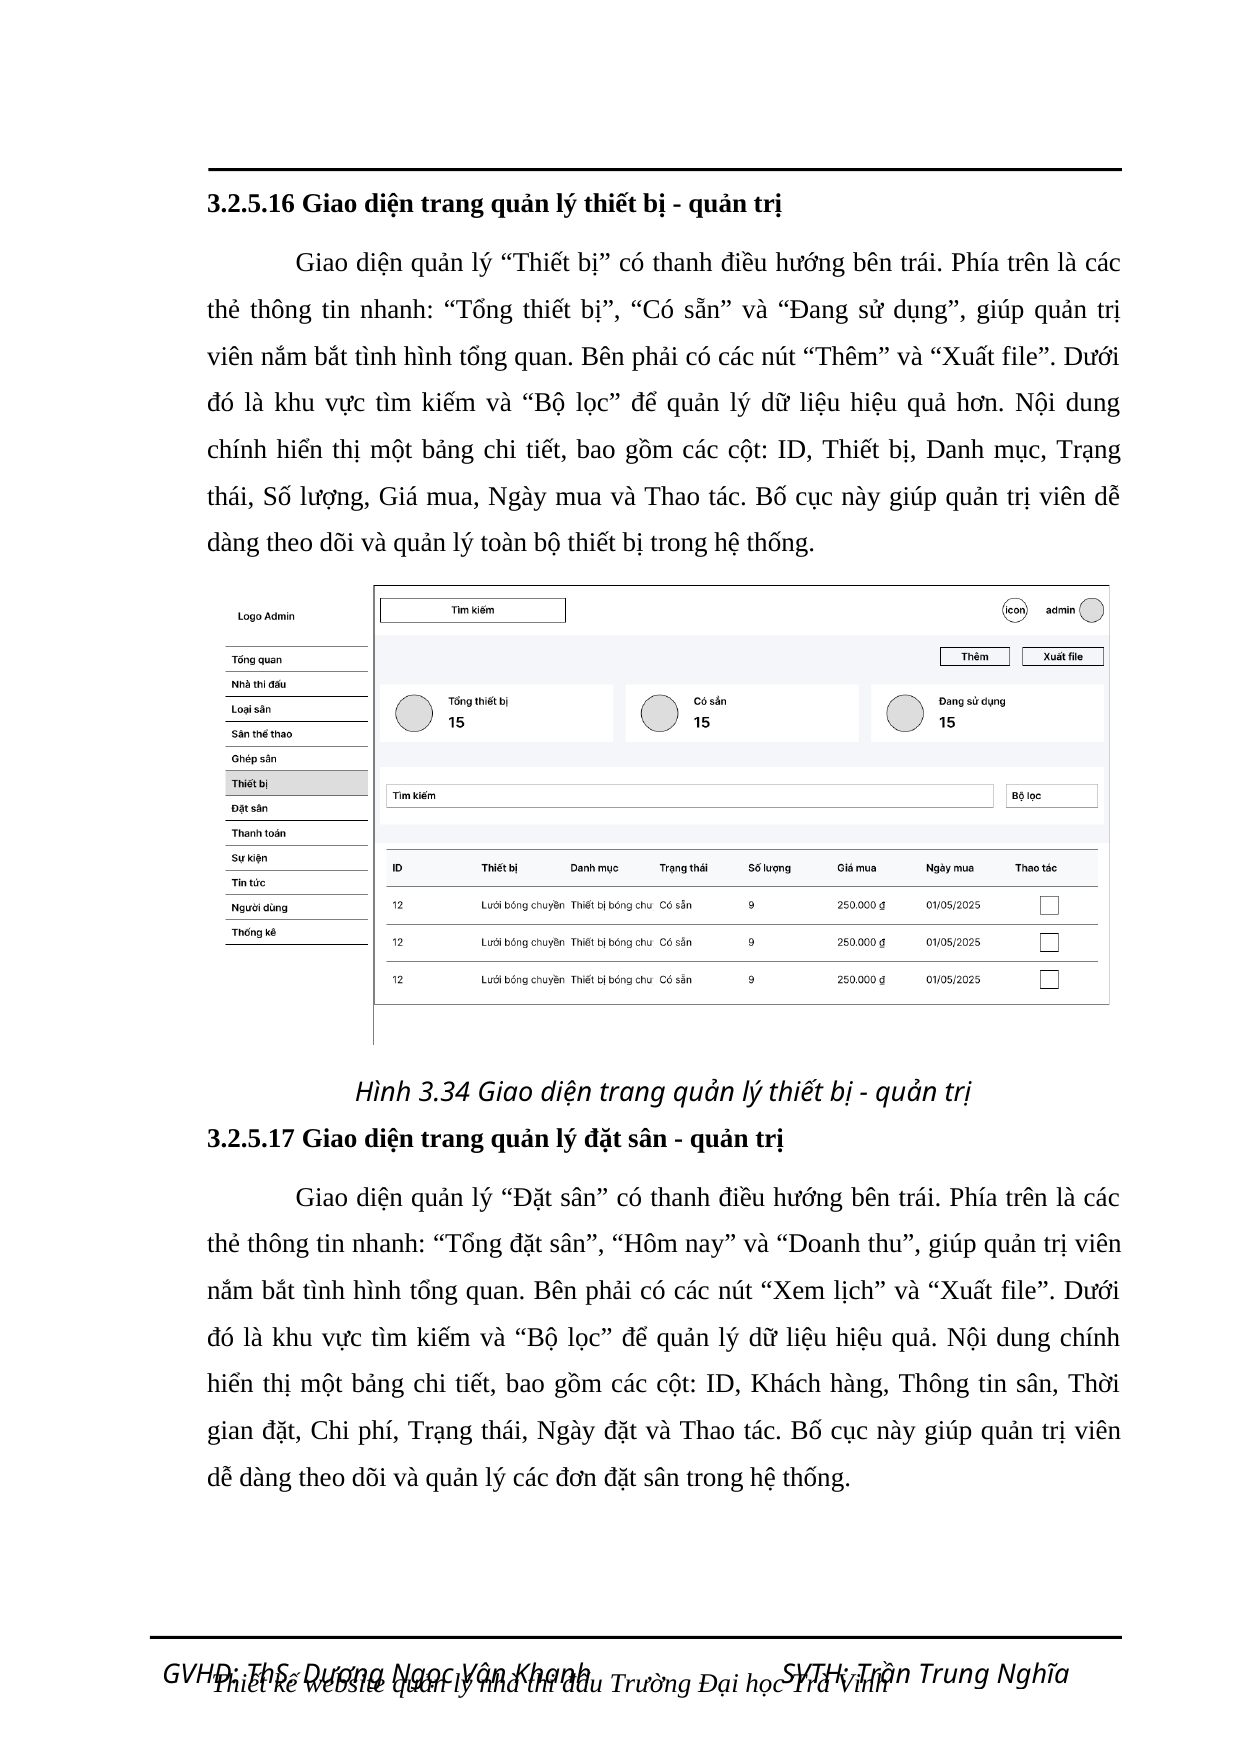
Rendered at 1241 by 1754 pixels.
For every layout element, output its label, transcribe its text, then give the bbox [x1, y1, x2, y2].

subtitle Giao diện trang quản lý đặt sân - quản trị [207, 1122, 1122, 1153]
picture [219, 585, 1110, 1045]
text Giao diện quản lý “Đặt sân” có thanh điều hướng bên trái. Phía trên là các thẻ thông tin nhanh: “Tổng đặt sân”, “Hôm nay” và “Doanh thu”, giúp quản trị viên nắm bắt tình hình tổng quan. Bên phải có các nút “Xem lịch” và “Xuất file”. Dưới đó là khu vực tìm kiếm và “Bộ lọc” để quản lý dữ liệu hiệu quả. Nội dung chính hiển thị một bảng chi tiết, bao gồm các cột: ID, Khách hàng, Thông tin sân, Thời gian đặt, Chi phí, Trạng thái, Ngày đặt và Thao tác. Bố cục này giúp quản trị viên dễ dàng theo dõi và quản lý các đơn đặt sân trong hệ thống. [207, 1181, 1122, 1492]
subtitle Giao diện trang quản lý thiết bị - quản trị [207, 148, 1122, 218]
text Giao diện quản lý “Thiết bị” có thanh điều hướng bên trái. Phía trên là các thẻ thông tin nhanh: “Tổng thiết bị”, “Có sẵn” và “Đang sử dụng”, giúp quản trị viên nắm bắt tình hình tổng quan. Bên phải có các nút “Thêm” và “Xuất file”. Dưới đó là khu vực tìm kiếm và “Bộ lọc” để quản lý dữ liệu hiệu quả hơn. Nội dung chính hiển thị một bảng chi tiết, bao gồm các cột: ID, Thiết bị, Danh mục, Trạng thái, Số lượng, Giá mua, Ngày mua và Thao tác. Bố cục này giúp quản trị viên dễ dàng theo dõi và quản lý toàn bộ thiết bị trong hệ thống. [207, 247, 1122, 558]
